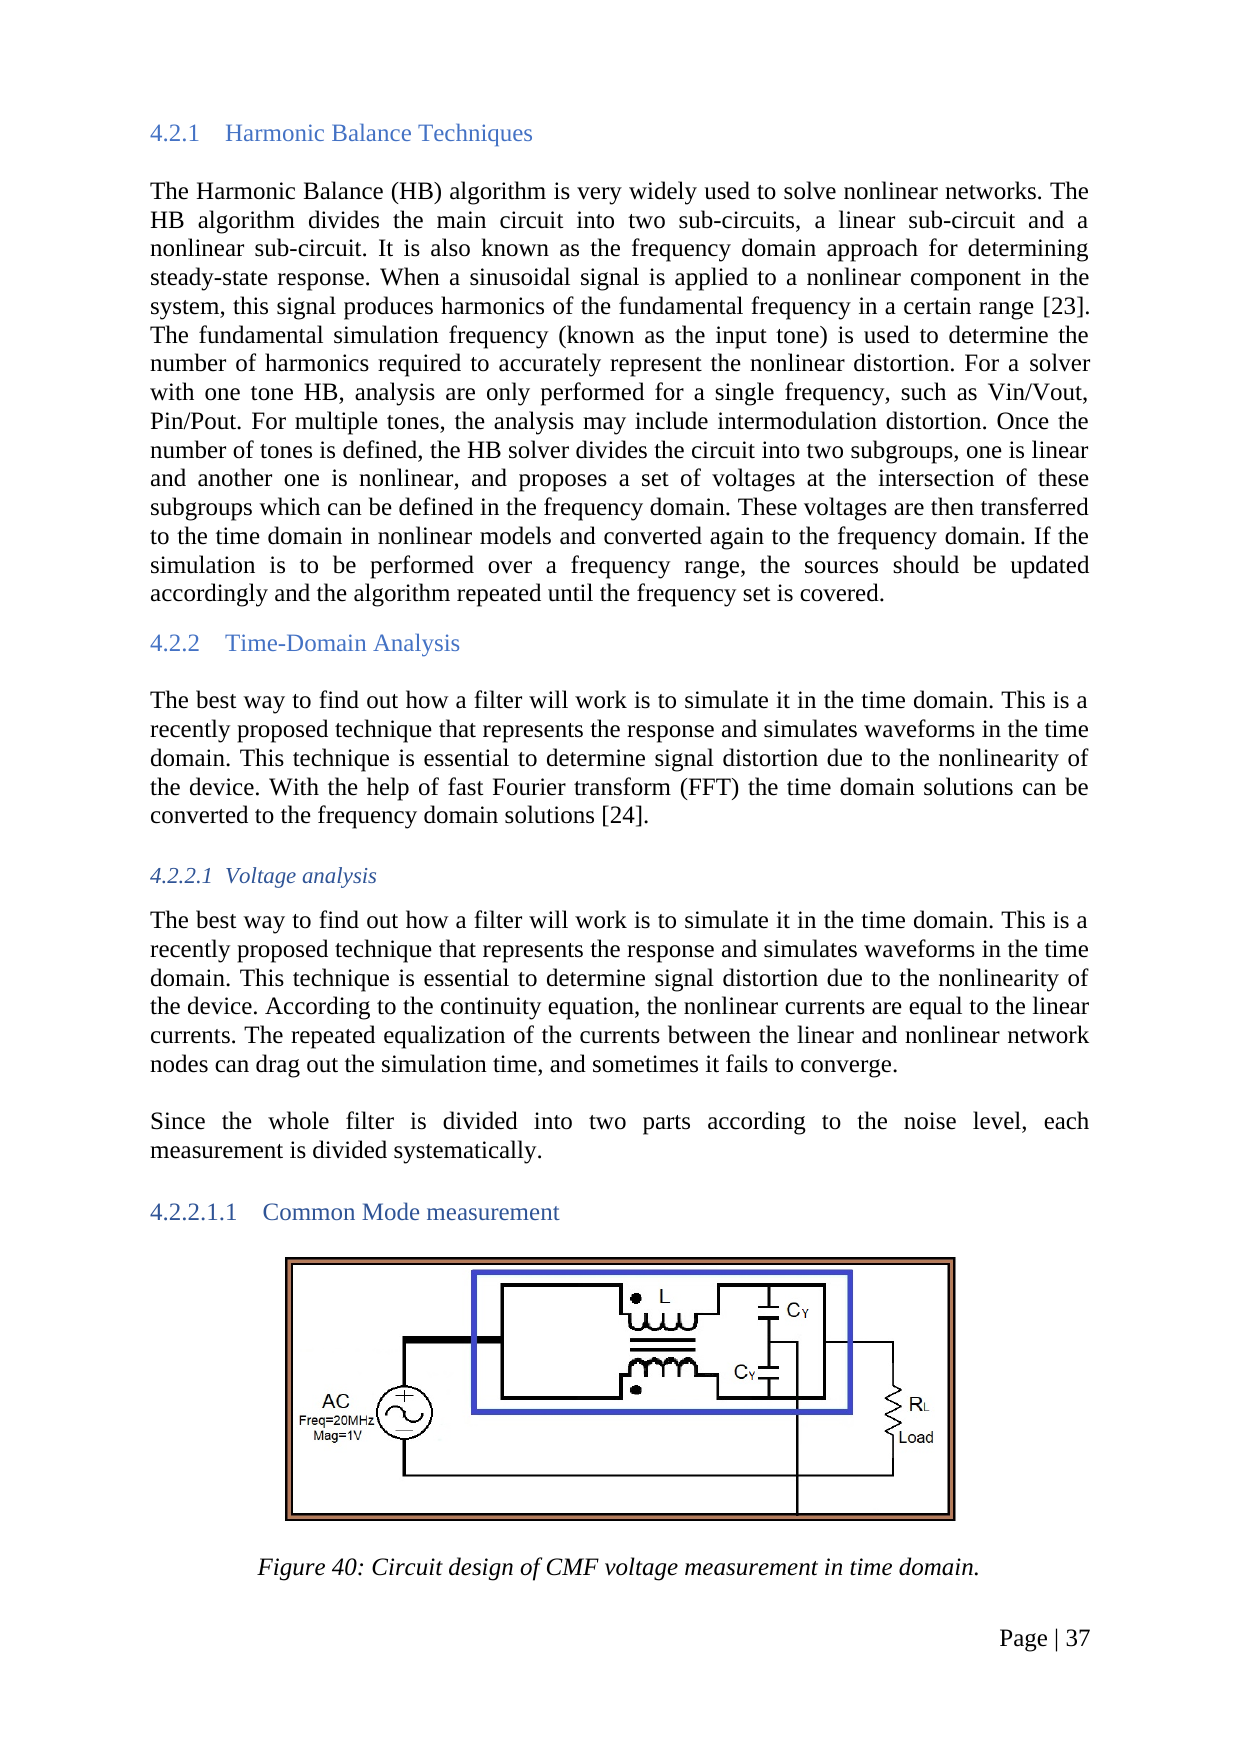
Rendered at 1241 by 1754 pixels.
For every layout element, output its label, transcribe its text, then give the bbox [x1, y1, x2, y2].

text Figure 40: Circuit design of CMF voltage measurement in time domain. [150, 1552, 1090, 1580]
text The best way to find out how a filter will work is to simulate it in the time domain. This is a recently proposed technique that represents the response and simulates waveforms in the time domain. This technique is essential to determine signal distortion due to the nonlinearity of the device. With the help of fast Fourier transform (FFT) the time domain solutions can be converted to the frequency domain solutions. [150, 686, 1090, 829]
subtitle Common Mode measurement [150, 1197, 1090, 1226]
subtitle Voltage analysis [150, 862, 1090, 889]
text Since the whole filter is divided into two parts according to the noise level, each measurement is divided systematically. [150, 1078, 1090, 1164]
subtitle Time-Domain Analysis [150, 628, 1090, 657]
text The Harmonic Balance (HB) algorithm is very widely used to solve nonlinear networks. The HB algorithm divides the main circuit into two sub-circuits, a linear sub-circuit and a nonlinear sub-circuit. It is also known as the frequency domain approach for determining steady-state response. When a sinusoidal signal is applied to a nonlinear component in the system, this signal produces harmonics of the fundamental frequency in a certain range . The fundamental simulation frequency (known as the input tone) is used to determine the number of harmonics required to accurately represent the nonlinear distortion. For a solver with one tone HB, analysis are only performed for a single frequency, such as Vin/Vout, Pin/Pout. For multiple tones, the analysis may include intermodulation distortion. Once the number of tones is defined, the HB solver divides the circuit into two subgroups, one is linear and another one is nonlinear, and proposes a set of voltages at the intersection of these subgroups which can be defined in the frequency domain. These voltages are then transferred to the time domain in nonlinear models and converted again to the frequency domain. If the simulation is to be performed over a frequency range, the sources should be updated accordingly and the algorithm repeated until the frequency set is covered. [150, 176, 1090, 607]
subtitle Harmonic Balance Techniques [150, 118, 1090, 147]
picture [282, 1254, 958, 1523]
text The best way to find out how a filter will work is to simulate it in the time domain. This is a recently proposed technique that represents the response and simulates waveforms in the time domain. This technique is essential to determine signal distortion due to the nonlinearity of the device. According to the continuity equation, the nonlinear currents are equal to the linear currents. The repeated equalization of the currents between the linear and nonlinear network nodes can drag out the simulation time, and sometimes it fails to converge. [150, 905, 1090, 1078]
